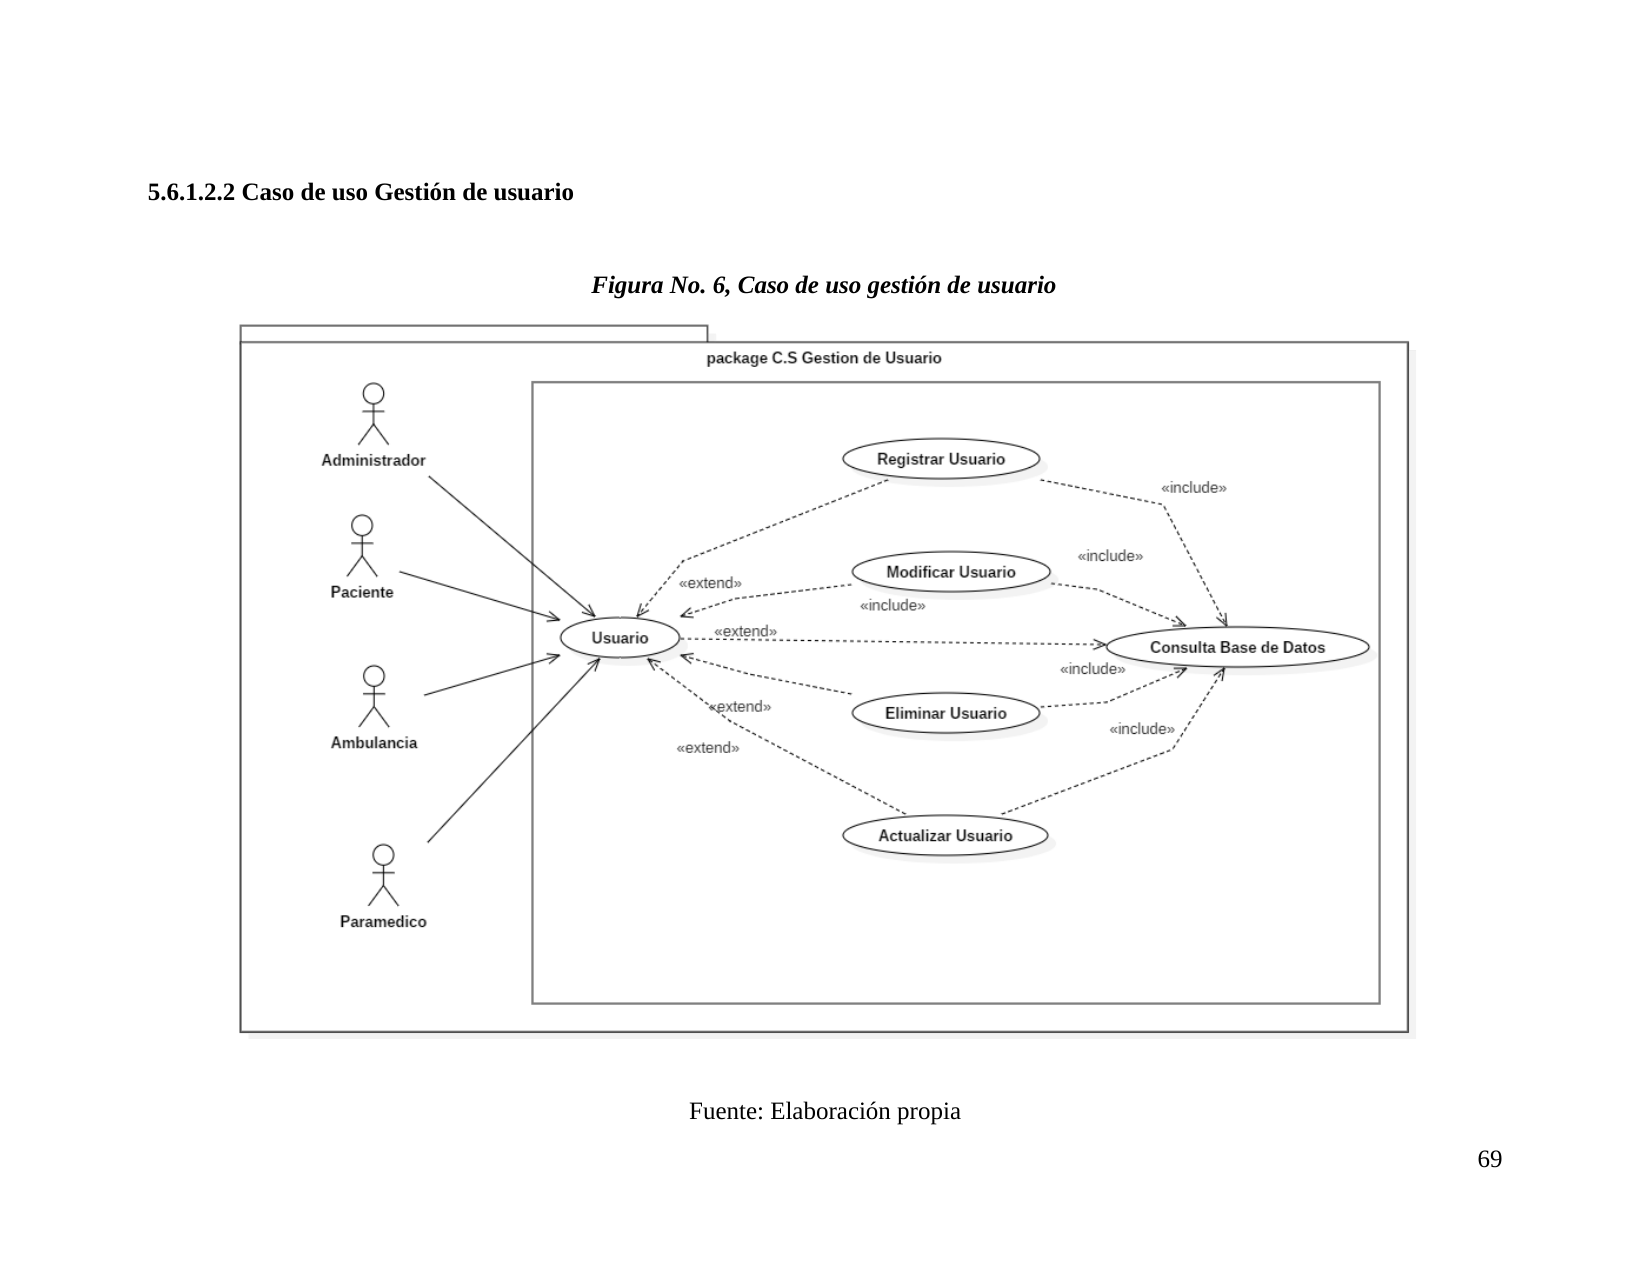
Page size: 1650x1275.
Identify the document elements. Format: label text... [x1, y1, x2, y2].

picture [233, 319, 1417, 1039]
subtitle 5.6.1.2.2 Caso de uso Gestión de usuario [148, 177, 1502, 206]
text Fuente: Elaboración propia [148, 1096, 1502, 1124]
text Figura No. 6, Caso de uso gestión de usuario [148, 270, 1502, 299]
